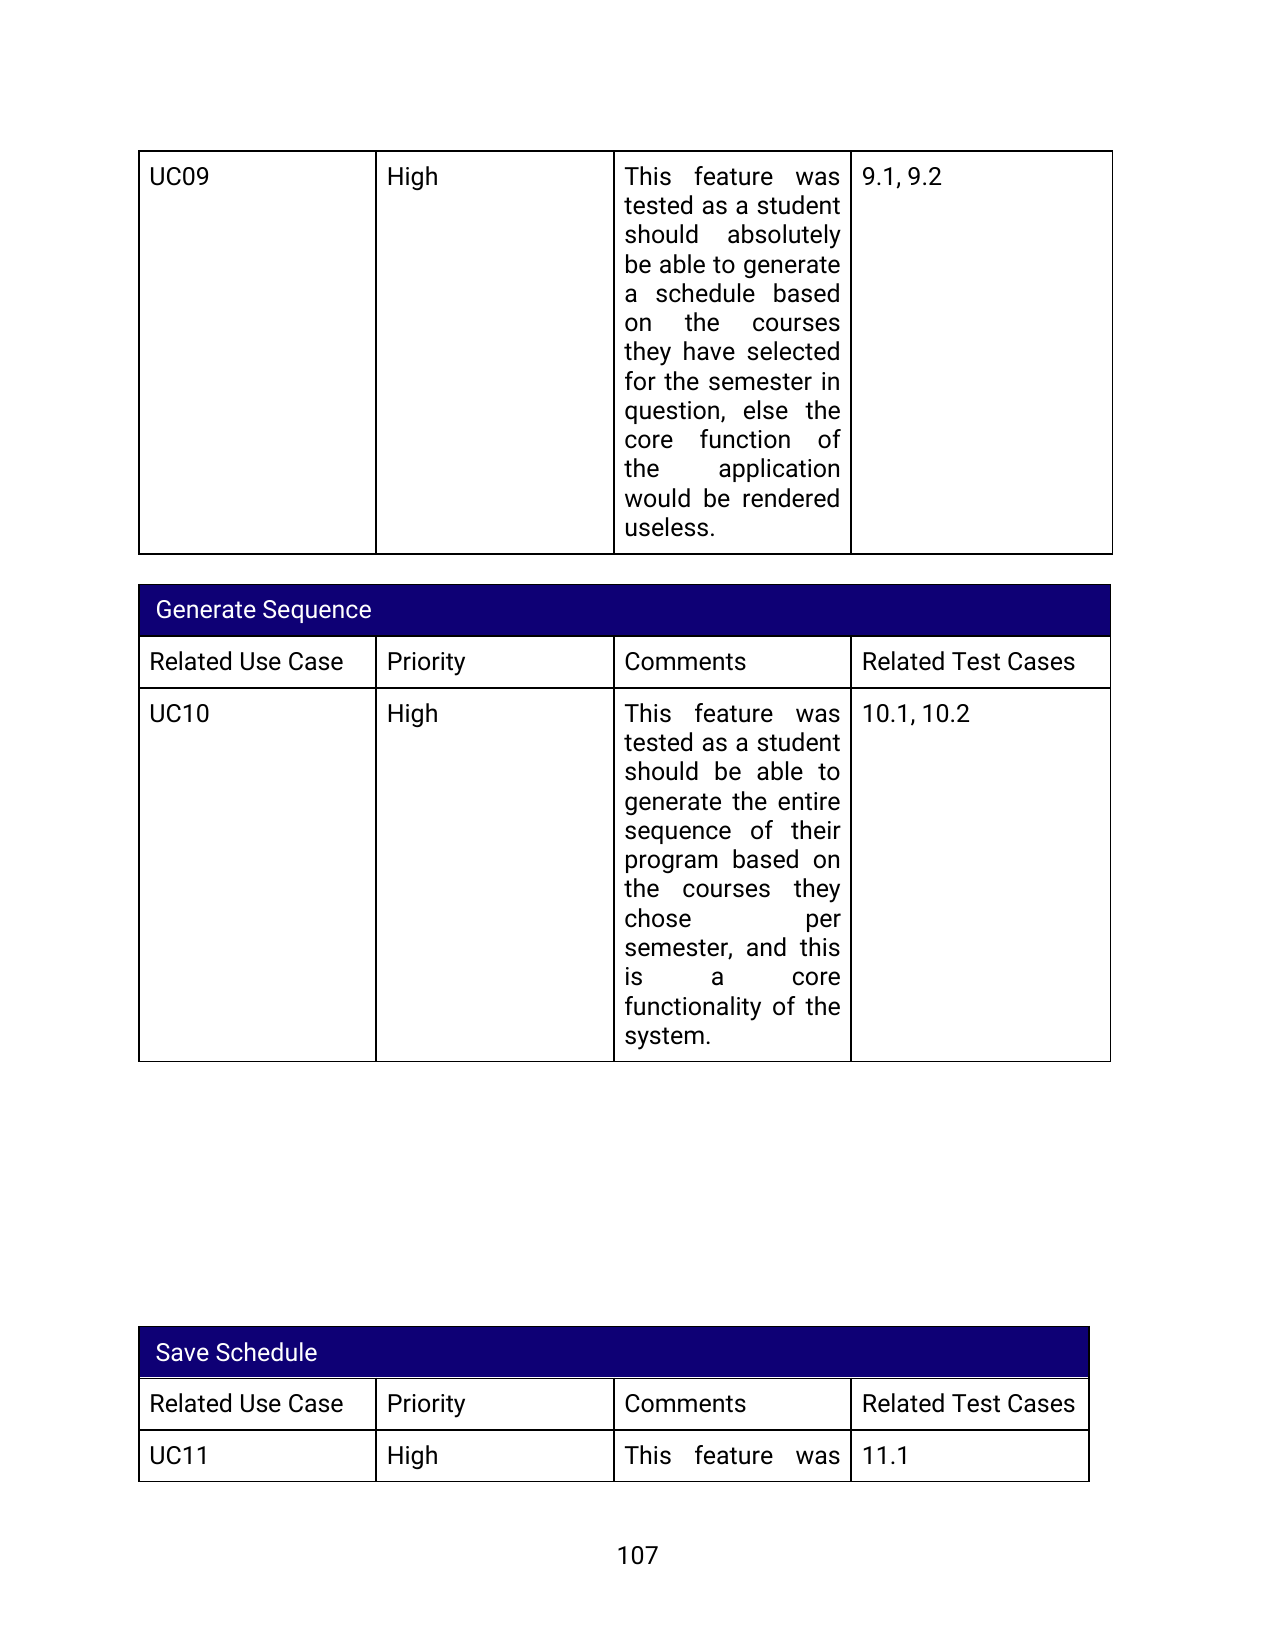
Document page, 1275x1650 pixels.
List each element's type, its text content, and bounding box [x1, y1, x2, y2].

table_cell Related Use Case [140, 1379, 375, 1429]
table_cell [615, 1431, 850, 1481]
table_cell Related Use Case [140, 637, 375, 687]
table_cell Priority [377, 637, 613, 687]
table_cell High [377, 152, 613, 553]
table_cell This feature was tested as a student should be able to generate the entire sequence of their program based on the courses they chose per semester, and this is a core functionality of the system. [615, 689, 850, 1061]
table_cell Comments [615, 1379, 850, 1429]
table_cell High [377, 689, 613, 1061]
table_header Save Schedule [140, 1327, 1088, 1377]
table_cell Priority [377, 1379, 613, 1429]
table_cell Comments [615, 637, 850, 687]
table_cell High [377, 1431, 613, 1481]
table_cell 10.1, 10.2 [852, 689, 1110, 1061]
table_cell 11.1 [852, 1431, 1088, 1481]
table_cell UC09 [140, 152, 375, 553]
table_cell UC10 [140, 689, 375, 1061]
table_cell This feature was tested as a student should absolutely be able to generate a schedule based on the courses they have selected for the semester in question, else the core function of the application would be rendered useless. [615, 152, 850, 553]
table_cell Related Test Cases [852, 1379, 1088, 1429]
table_cell Related Test Cases [852, 637, 1110, 687]
table_cell UC11 [140, 1431, 375, 1481]
table_cell 9.1, 9.2 [852, 152, 1112, 553]
table_header Generate Sequence [140, 585, 1110, 635]
